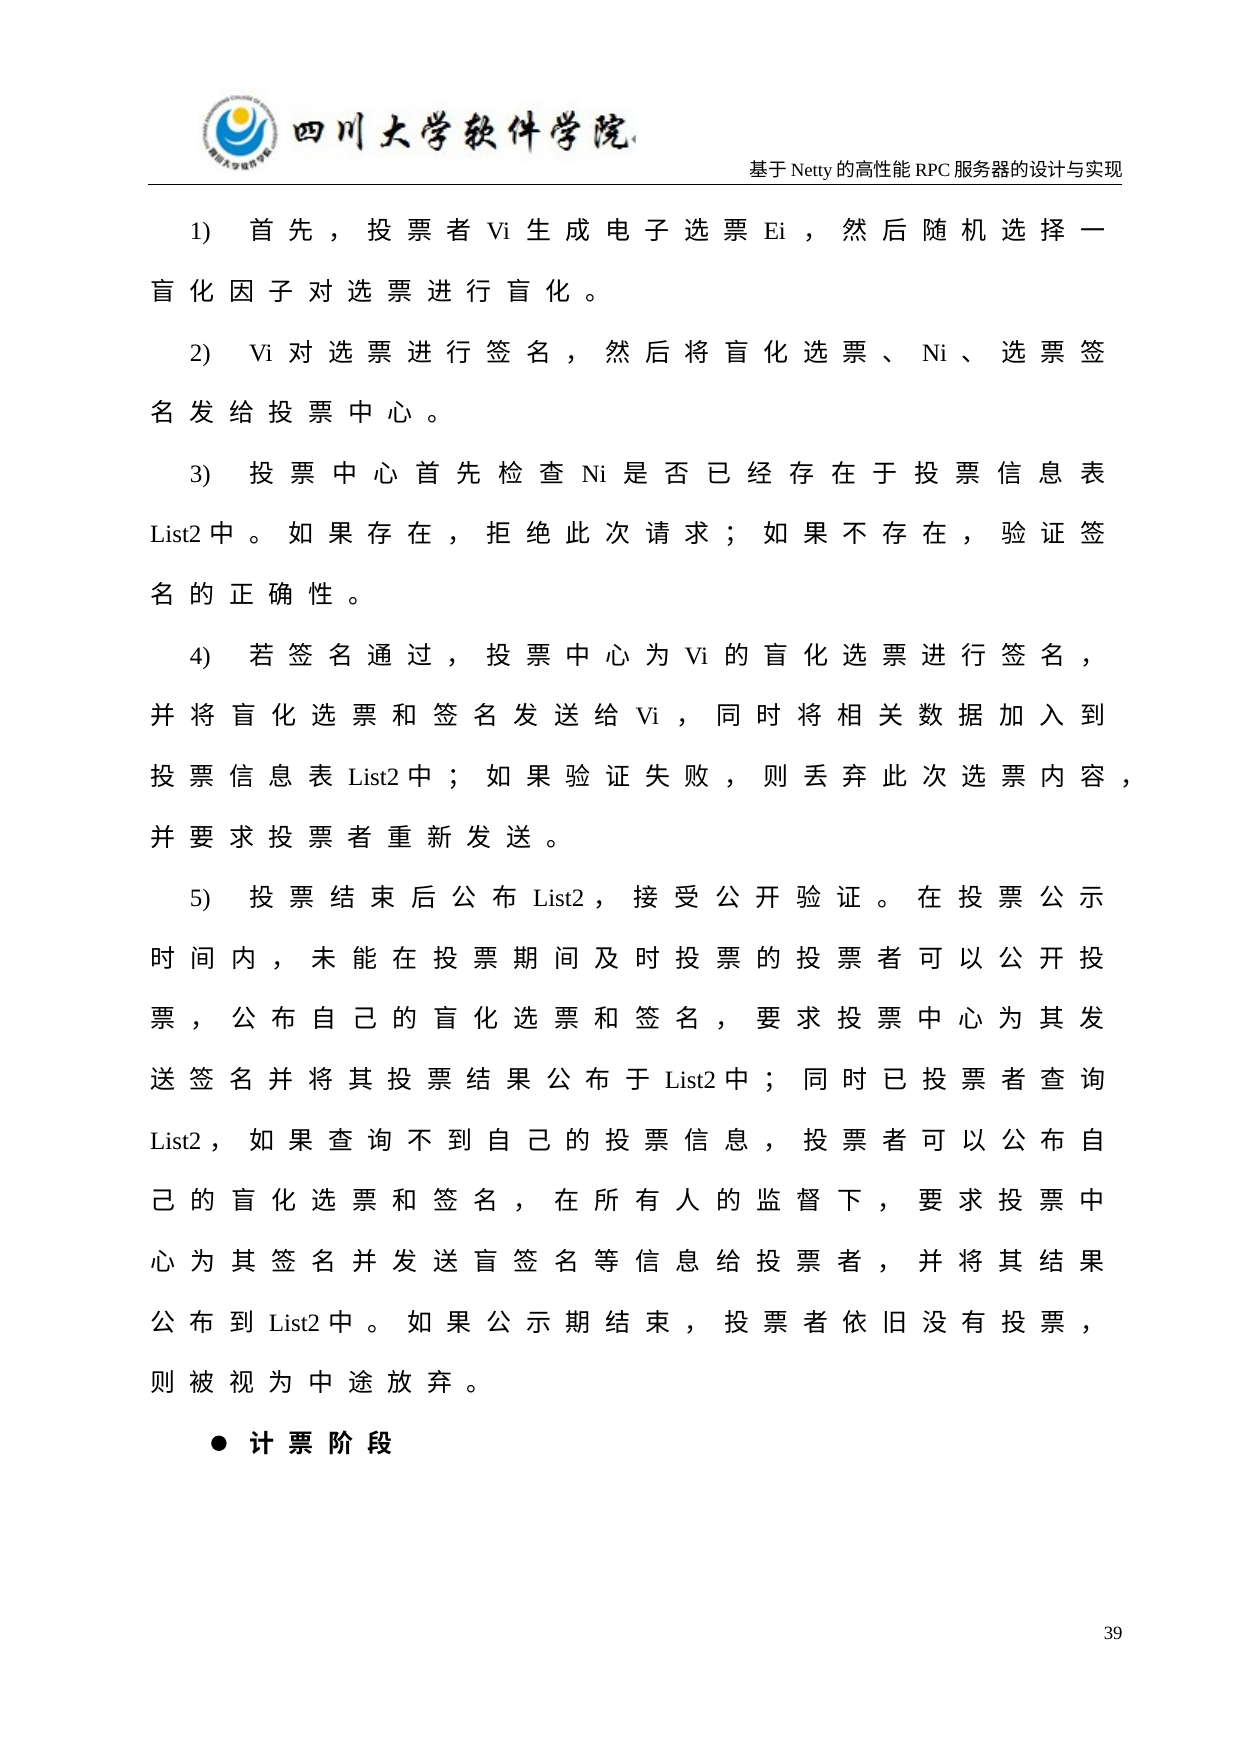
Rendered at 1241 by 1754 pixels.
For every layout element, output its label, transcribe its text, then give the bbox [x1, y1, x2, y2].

list 投票中心首先检查Ni是否已经存在于投票信息表List2中。如果存在，拒绝此次请求；如果不存在，验证签名的正确性。 [150, 441, 1120, 623]
list Vi对选票进行签名，然后将盲化选票、Ni、选票签名发给投票中心。 [150, 320, 1120, 441]
list 计票阶段 [196, 1411, 1120, 1472]
picture [197, 88, 639, 177]
list 投票结束后公布List2，接受公开验证。在投票公示时间内，未能在投票期间及时投票的投票者可以公开投票，公布自己的盲化选票和签名，要求投票中心为其发送签名并将其投票结果公布于List2中；同时已投票者查询List2，如果查询不到自己的投票信息，投票者可以公布自己的盲化选票和签名，在所有人的监督下，要求投票中心为其签名并发送盲签名等信息给投票者，并将其结果公布到List2中。如果公示期结束，投票者依旧没有投票，则被视为中途放弃。 [150, 865, 1120, 1411]
list 首先，投票者Vi生成电子选票Ei，然后随机选择一盲化因子对选票进行盲化。 [150, 198, 1120, 320]
list 若签名通过，投票中心为Vi的盲化选票进行签名，并将盲化选票和签名发送给Vi，同时将相关数据加入到投票信息表List2中；如果验证失败，则丢弃此次选票内容，并要求投票者重新发送。 [150, 623, 1120, 865]
